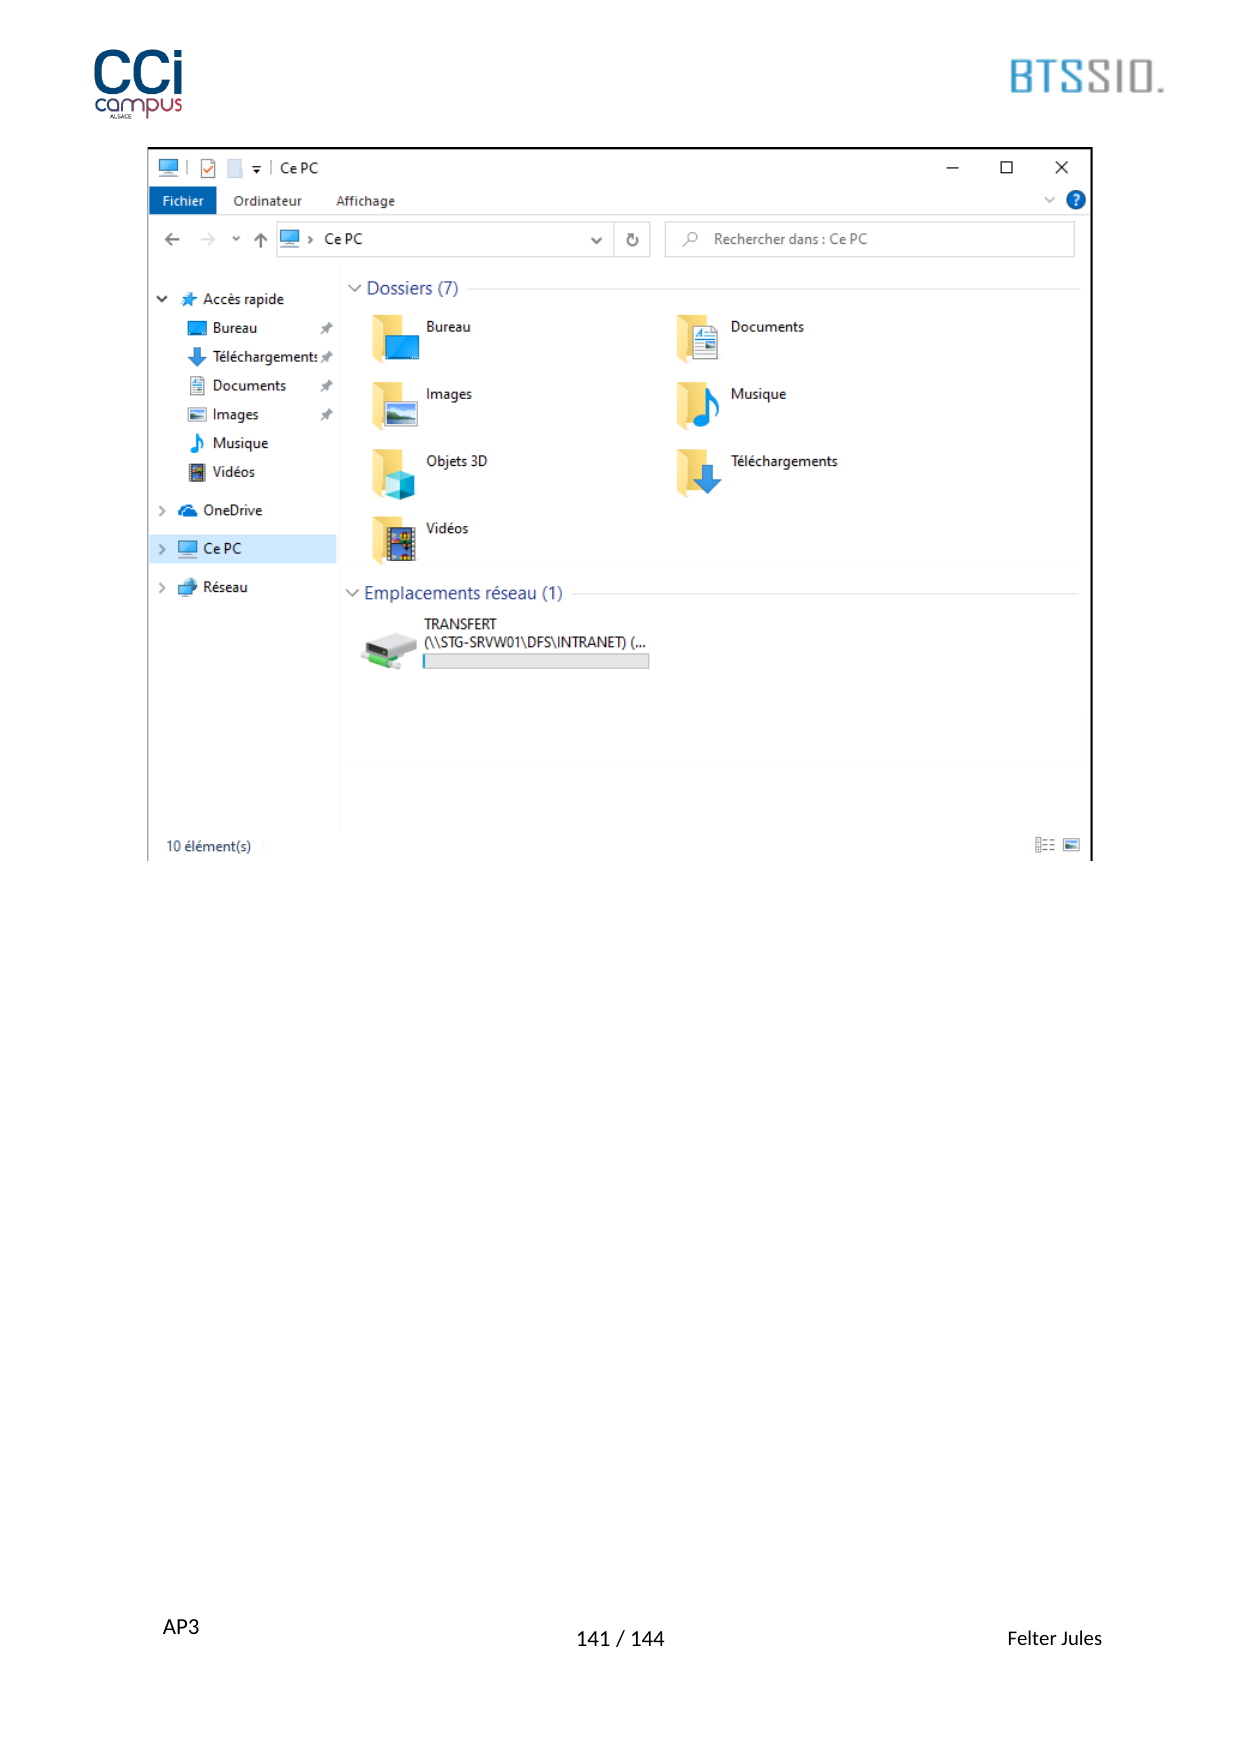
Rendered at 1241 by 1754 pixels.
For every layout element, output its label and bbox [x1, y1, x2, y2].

picture [1004, 46, 1169, 104]
picture [81, 44, 194, 123]
picture [147, 147, 1093, 861]
